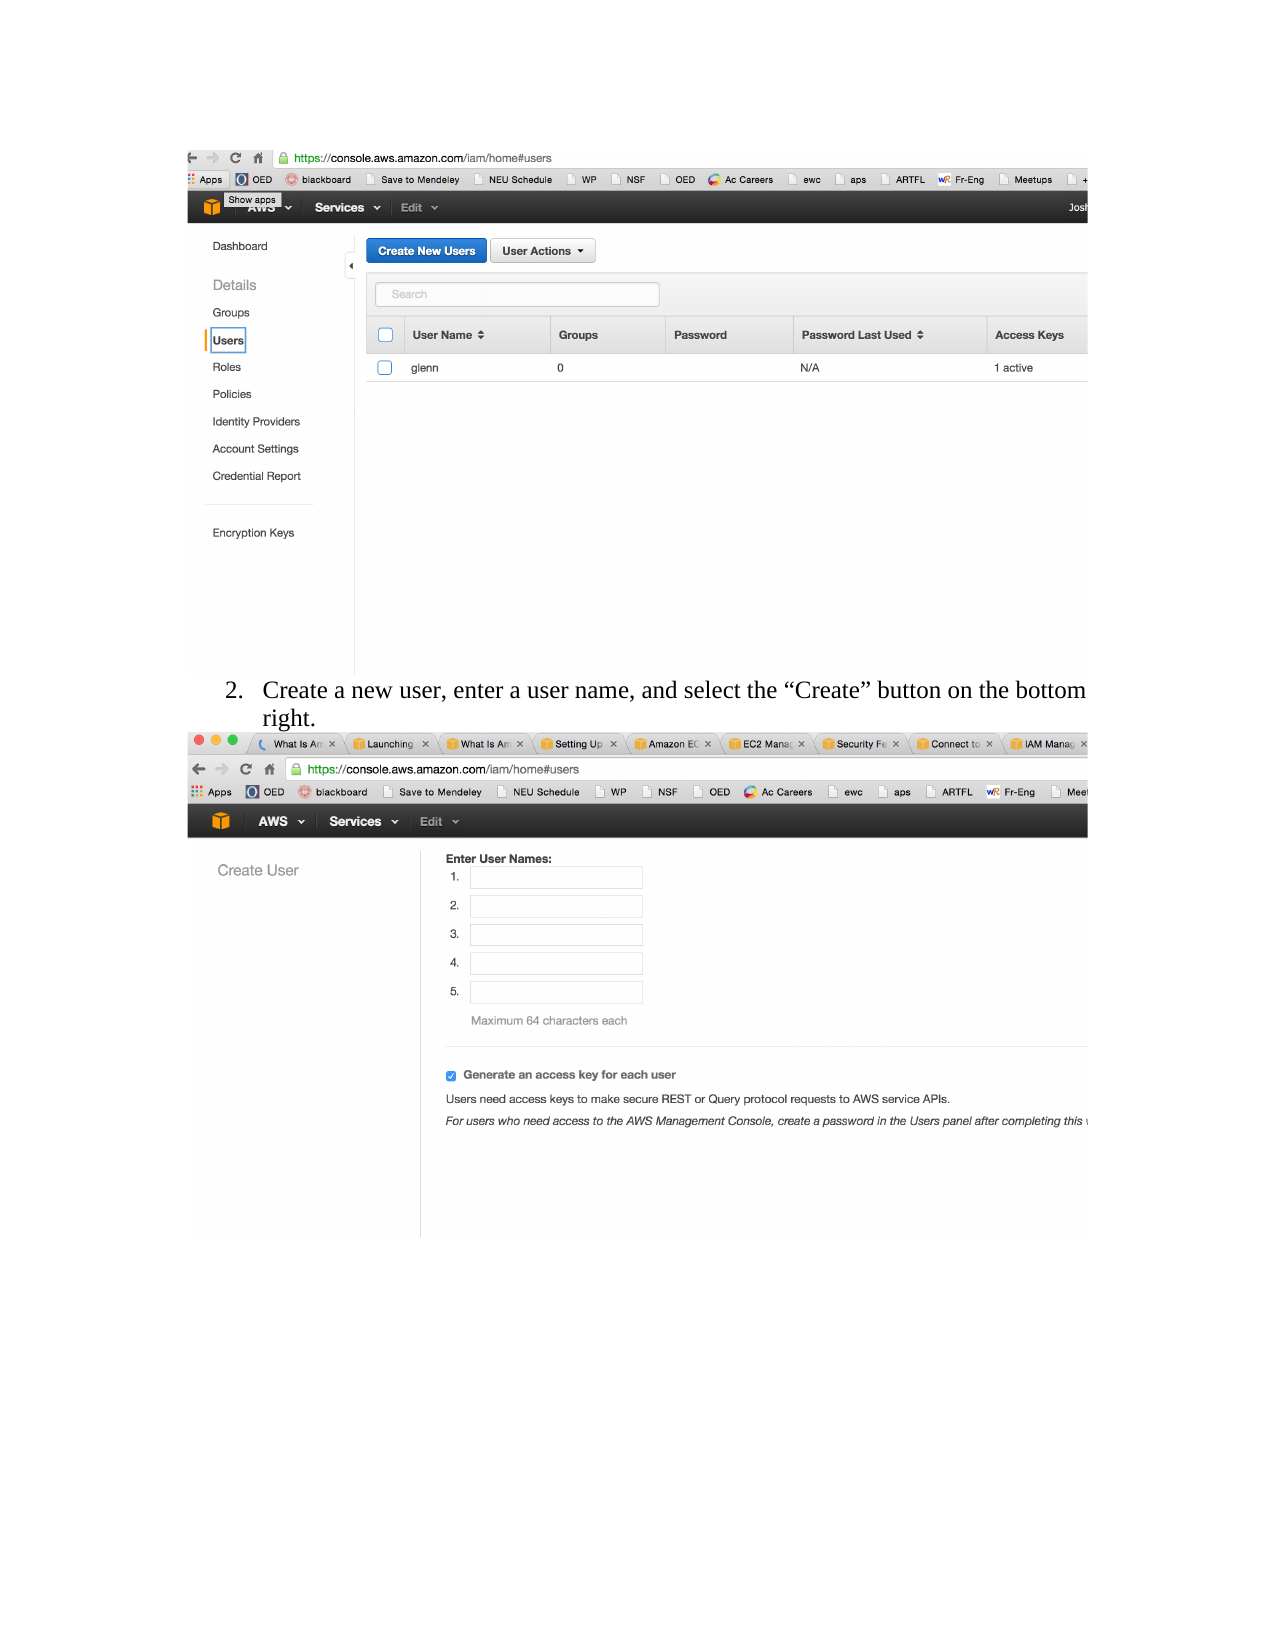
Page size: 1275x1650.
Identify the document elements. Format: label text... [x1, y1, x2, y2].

list Create a new user, enter a user name, and select the “Create” button on the bottom right. [225, 675, 1087, 732]
picture [187, 732, 1088, 1237]
picture [187, 150, 1088, 675]
